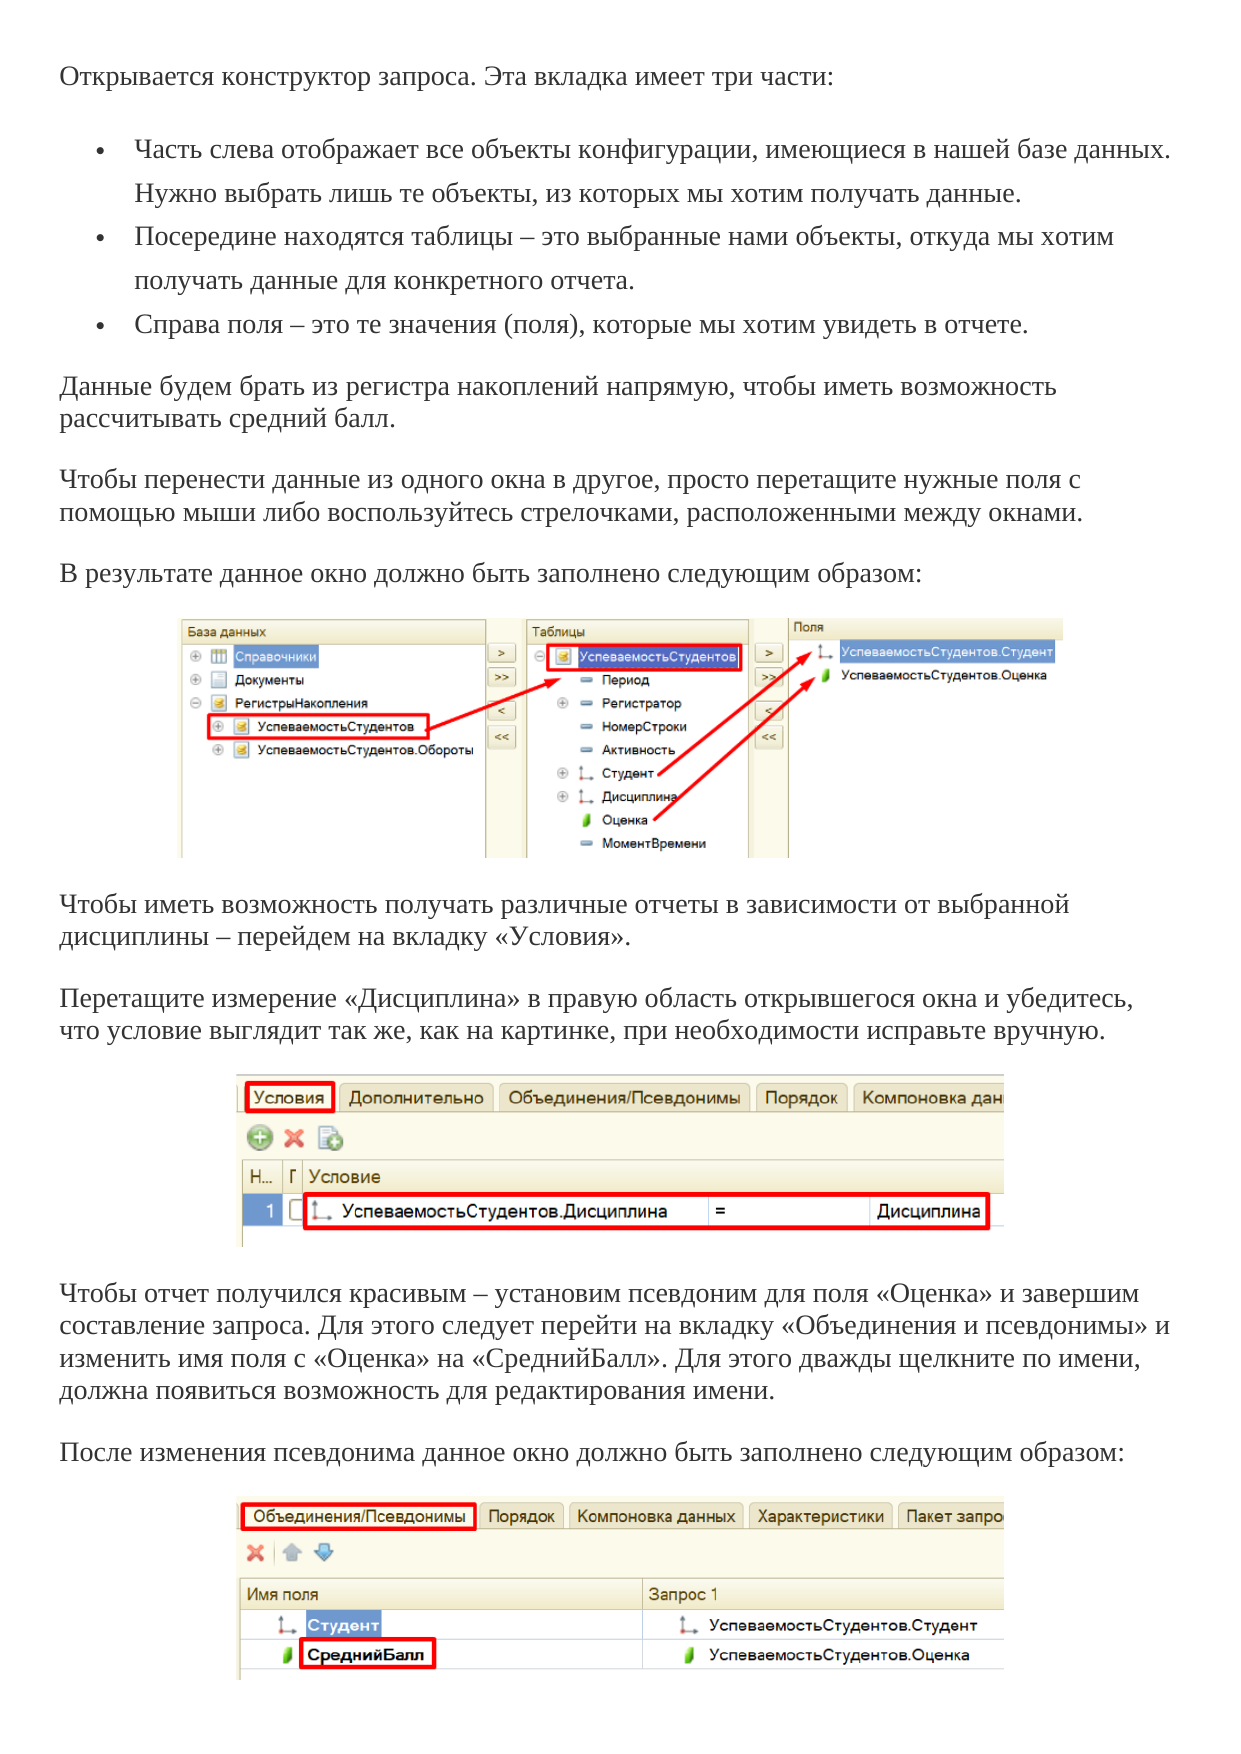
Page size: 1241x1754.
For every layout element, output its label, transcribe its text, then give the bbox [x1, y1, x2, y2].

text В результате данное окно должно быть заполнено следующим образом: [59, 556, 1181, 589]
picture [236, 1496, 1004, 1680]
text После изменения псевдонима данное окно должно быть заполнено следующим образом: [59, 1435, 1181, 1467]
list Часть слева отображает все объекты конфигурации, имеющиеся в нашей базе данных. Нужно выбрать лишь те объекты, из которых мы хотим получать данные. [97, 121, 1181, 208]
text Чтобы перенести данные из одного окна в другое, просто перетащите нужные поля с помощью мыши либо воспользуйтесь стрелочками, расположенными между окнами. [59, 462, 1181, 527]
text Открывается конструктор запроса. Эта вкладка имеет три части: [59, 59, 1181, 91]
text Чтобы отчет получился красивым – установим псевдоним для поля «Оценка» и завершим составление запроса. Для этого следует перейти на вкладку «Объединения и псевдонимы» и изменить имя поля с «Оценка» на «СреднийБалл». Для этого дважды щелкните по имени, должна появиться возможность для редактирования имени. [59, 1276, 1181, 1406]
picture [236, 1074, 1004, 1247]
text Чтобы иметь возможность получать различные отчеты в зависимости от выбранной дисциплины – перейдем на вкладку «Условия». [59, 887, 1181, 952]
list Посередине находятся таблицы – это выбранные нами объекты, откуда мы хотим получать данные для конкретного отчета. [97, 208, 1181, 296]
picture [177, 618, 1063, 858]
text Перетащите измерение «Дисциплина» в правую область открывшегося окна и убедитесь, что условие выглядит так же, как на картинке, при необходимости исправьте вручную. [59, 981, 1181, 1046]
list Справа поля – это те значения (поля), которые мы хотим увидеть в отчете. [97, 296, 1181, 339]
text Данные будем брать из регистра накоплений напрямую, чтобы иметь возможность рассчитывать средний балл. [59, 368, 1181, 433]
